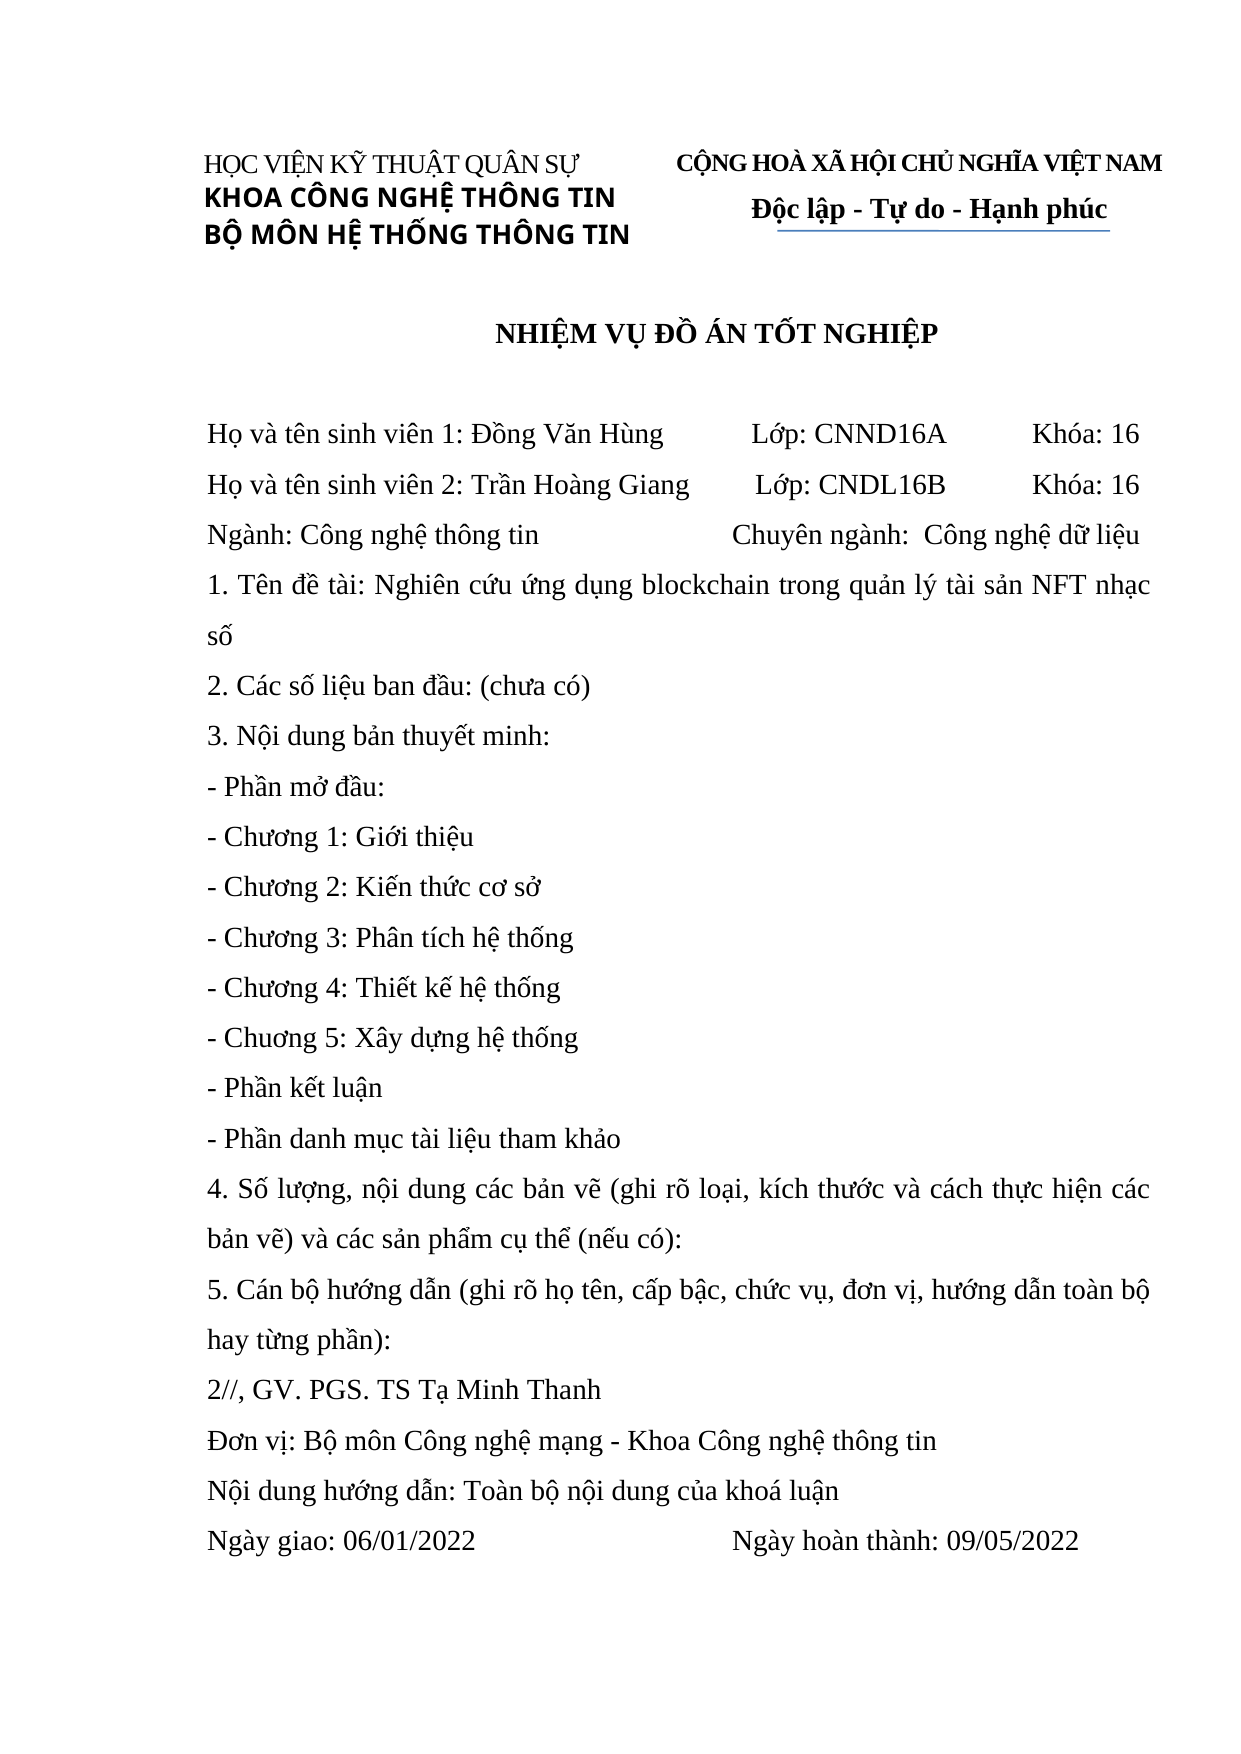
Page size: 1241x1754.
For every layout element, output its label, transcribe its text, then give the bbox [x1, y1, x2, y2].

text Nội dung hướng dẫn: Toàn bộ nội dung của khoá luận [207, 1473, 1152, 1507]
text - Phần danh mục tài liệu tham khảo [207, 1121, 1152, 1154]
text 4. Số lượng, nội dung các bản vẽ (ghi rõ loại, kích thước và cách thực hiện các bản vẽ) và các sản phẩm cụ thể (nếu có): [207, 1171, 1152, 1255]
text Ngày giao: 06/01/2022 Ngày hoàn thành: 09/05/2022 [207, 1523, 1152, 1557]
text 2//, GV. PGS. TS Tạ Minh Thanh [207, 1372, 1152, 1406]
text Đơn vị: Bộ môn Công nghệ mạng - Khoa Công nghệ thông tin [207, 1423, 1152, 1456]
text - Chương 2: Kiến thức cơ sở [207, 869, 1152, 903]
text - Chương 1: Giới thiệu [207, 819, 1152, 853]
text 2. Các số liệu ban đầu: (chưa có) [207, 668, 1152, 702]
text Ngành: Công nghệ thông tin Chuyên ngành: Công nghệ dữ liệu [207, 517, 1152, 551]
text Họ và tên sinh viên 1: Đồng Văn Hùng Lớp: CNND16A Khóa: 16 [207, 417, 1152, 450]
text 3. Nội dung bản thuyết minh: [207, 718, 1152, 752]
text Họ và tên sinh viên 2: Trần Hoàng Giang Lớp: CNDL16B Khóa: 16 [207, 467, 1152, 500]
text - Chuơng 5: Xây dựng hệ thống [207, 1020, 1152, 1054]
text 1. Tên đề tài: Nghiên cứu ứng dụng blockchain trong quản lý tài sản NFT nhạc số [207, 567, 1152, 651]
text - Chương 4: Thiết kế hệ thống [207, 970, 1152, 1003]
text - Chương 3: Phân tích hệ thống [207, 920, 1152, 953]
text - Phần mở đầu: [207, 769, 1152, 802]
text 5. Cán bộ hướng dẫn (ghi rõ họ tên, cấp bậc, chức vụ, đơn vị, hướng dẫn toàn bộ hay từng phần): [207, 1272, 1152, 1356]
table_header HỌC VIỆN KỸ THUẬT QUÂN SỰ KHOA CÔNG NGHỆ THÔNG TIN BỘ MÔN HỆ THỐNG THÔNG TIN [192, 148, 664, 269]
text - Phần kết luận [207, 1071, 1152, 1104]
text NHIỆM VỤ ĐỒ ÁN TỐT NGHIỆP [207, 316, 1152, 349]
table_header CỘNG HOÀ XÃ HỘI CHỦ NGHĨA VIỆT NAM Độc lập - Tự do - Hạnh phúc [665, 148, 1214, 269]
